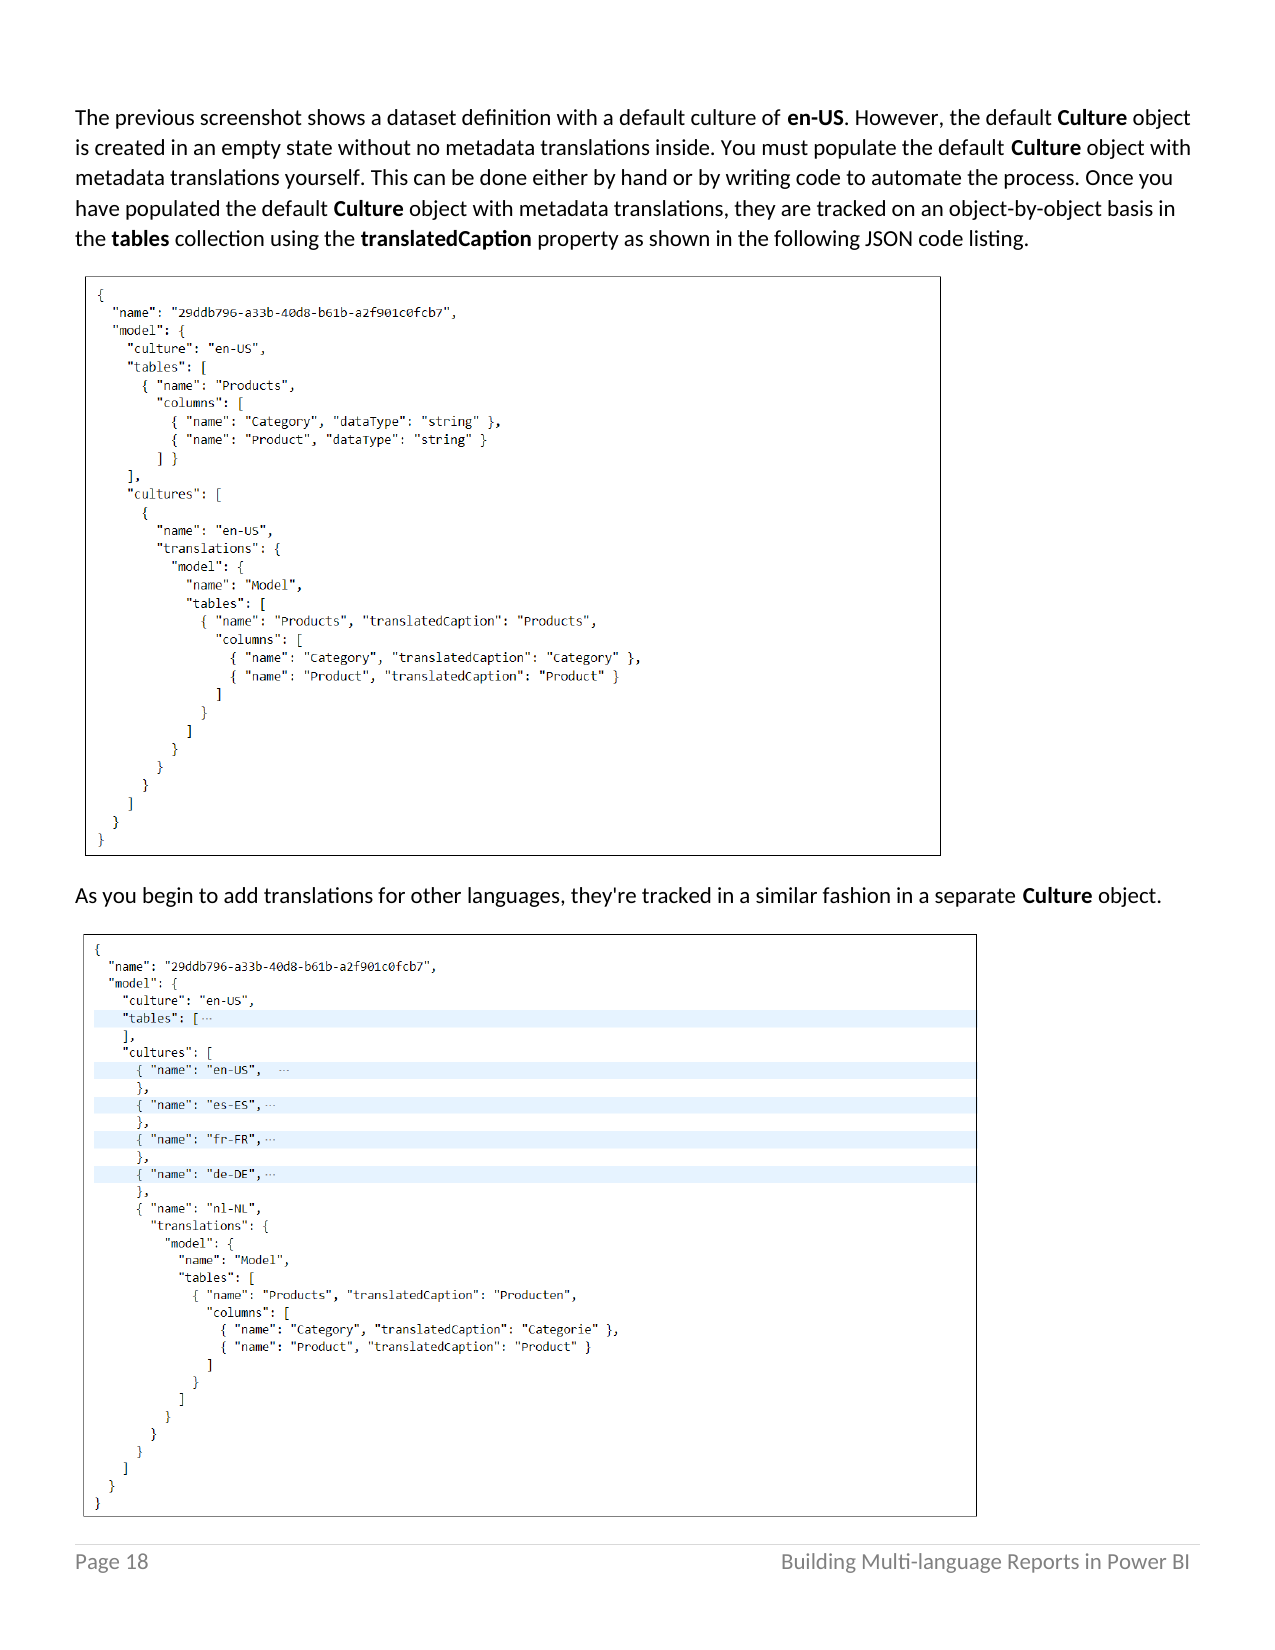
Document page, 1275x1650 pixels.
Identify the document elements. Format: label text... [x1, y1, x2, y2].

picture [75, 928, 983, 1522]
text The previous screenshot shows a dataset definition with a default culture of en-US. However, the default Culture object is created in an empty state without no metadata translations inside. You must populate the default Culture object with metadata translations yourself. This can be done either by hand or by writing code to automate the process. Once you have populated the default Culture object with metadata translations, they are tracked on an object-by-object basis in the tables collection using the translatedCaption property as shown in the following JSON code listing. [75, 103, 1200, 252]
text As you begin to add translations for other languages, they're tracked in a similar fashion in a separate Culture object. [75, 882, 1200, 909]
picture [75, 270, 948, 863]
